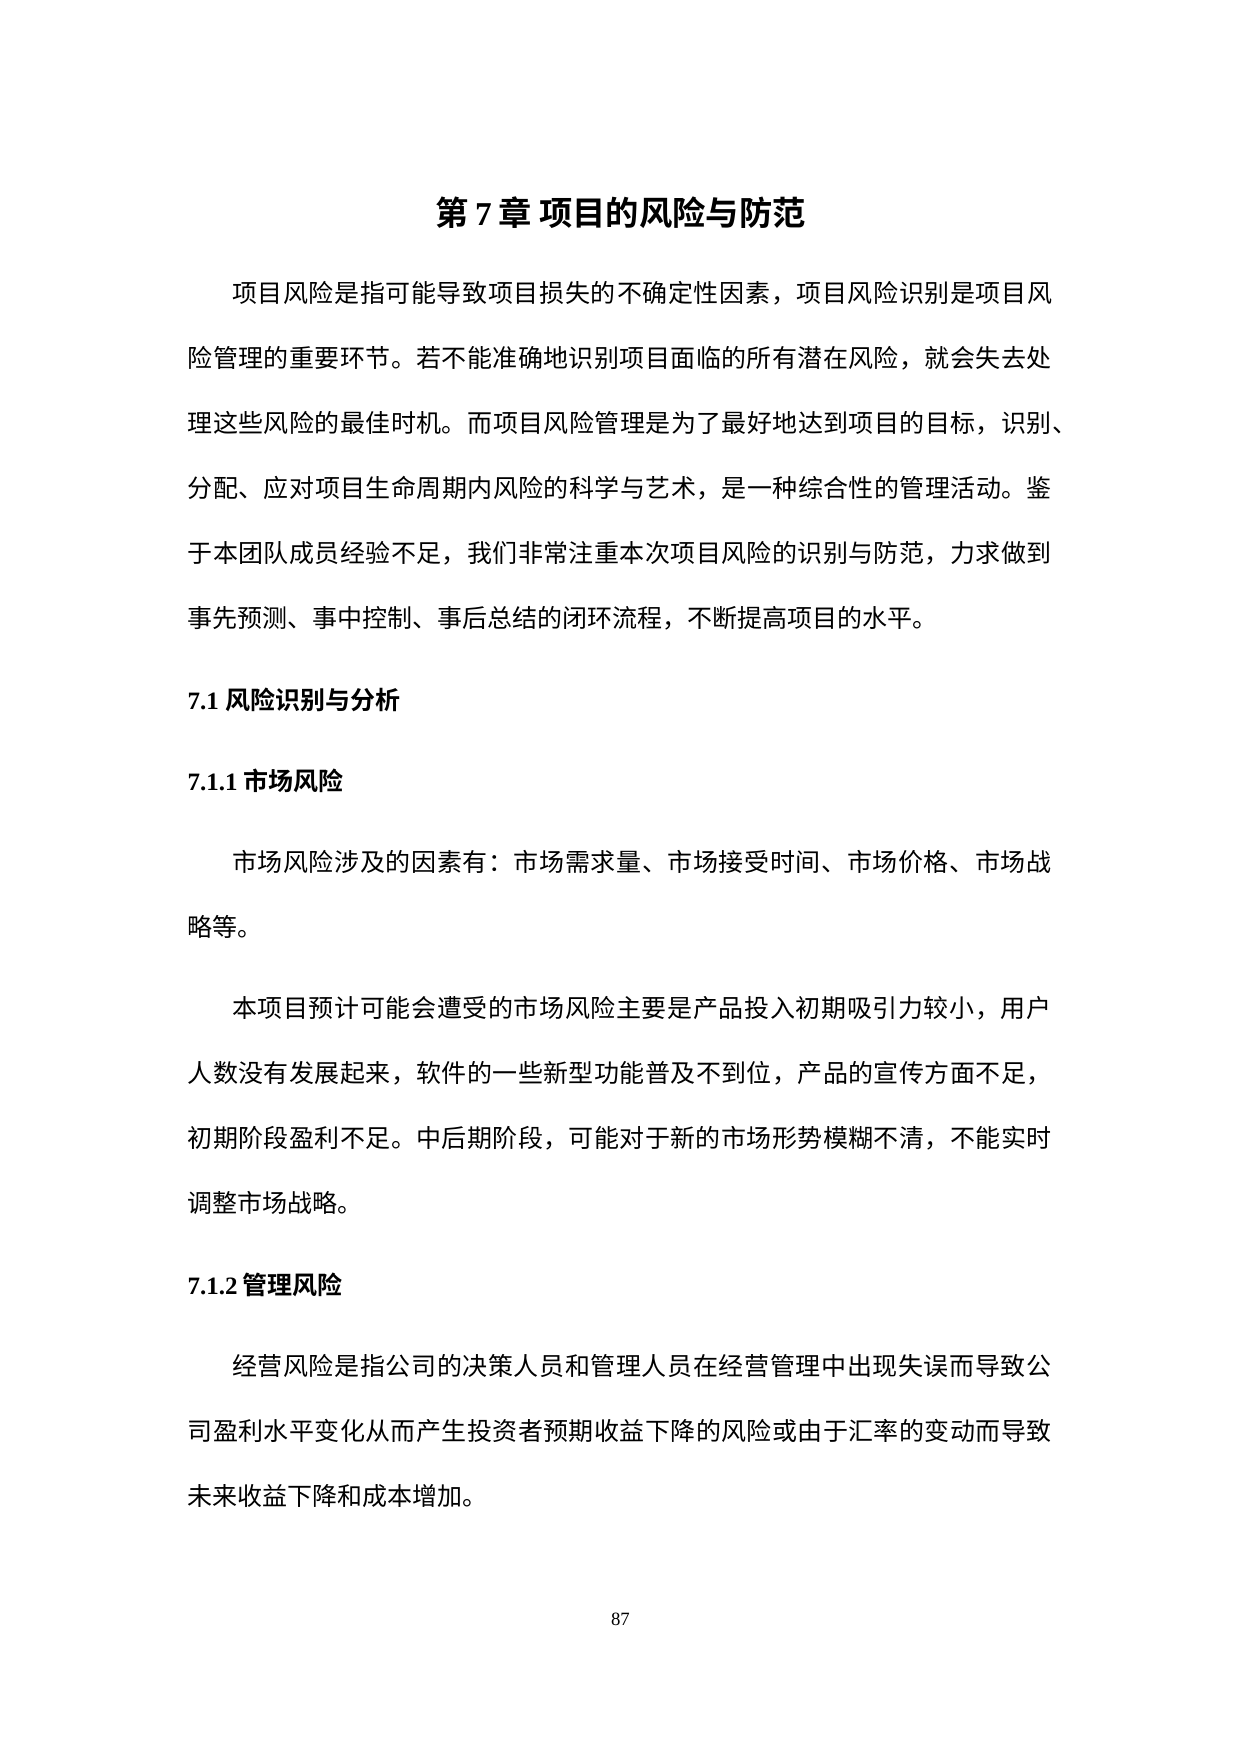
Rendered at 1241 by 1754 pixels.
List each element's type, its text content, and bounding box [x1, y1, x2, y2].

text 项目风险是指可能导致项目损失的不确定性因素，项目风险识别是项目风险管理的重要环节。若不能准确地识别项目面临的所有潜在风险，就会失去处理这些风险的最佳时机。而项目风险管理是为了最好地达到项目的目标，识别、分配、应对项目生命周期内风险的科学与艺术，是一种综合性的管理活动。鉴于本团队成员经验不足，我们非常注重本次项目风险的识别与防范，力求做到事先预测、事中控制、事后总结的闭环流程，不断提高项目的水平。 [187, 259, 1053, 649]
text 本项目预计可能会遭受的市场风险主要是产品投入初期吸引力较小，用户人数没有发展起来，软件的一些新型功能普及不到位，产品的宣传方面不足，初期阶段盈利不足。中后期阶段，可能对于新的市场形势模糊不清，不能实时调整市场战略。 [187, 974, 1053, 1234]
subtitle 7.1 风险识别与分析 [187, 666, 1053, 731]
text 市场风险涉及的因素有：市场需求量、市场接受时间、市场价格、市场战略等。 [187, 828, 1053, 958]
text 经营风险是指公司的决策人员和管理人员在经营管理中出现失误而导致公司盈利水平变化从而产生投资者预期收益下降的风险或由于汇率的变动而导致未来收益下降和成本增加。 [187, 1332, 1053, 1527]
subtitle 7.1.1 市场风险 [187, 747, 1053, 812]
subtitle 7.1.2管理风险 [187, 1251, 1053, 1316]
subtitle 第7章 项目的风险与防范 [187, 178, 1053, 243]
